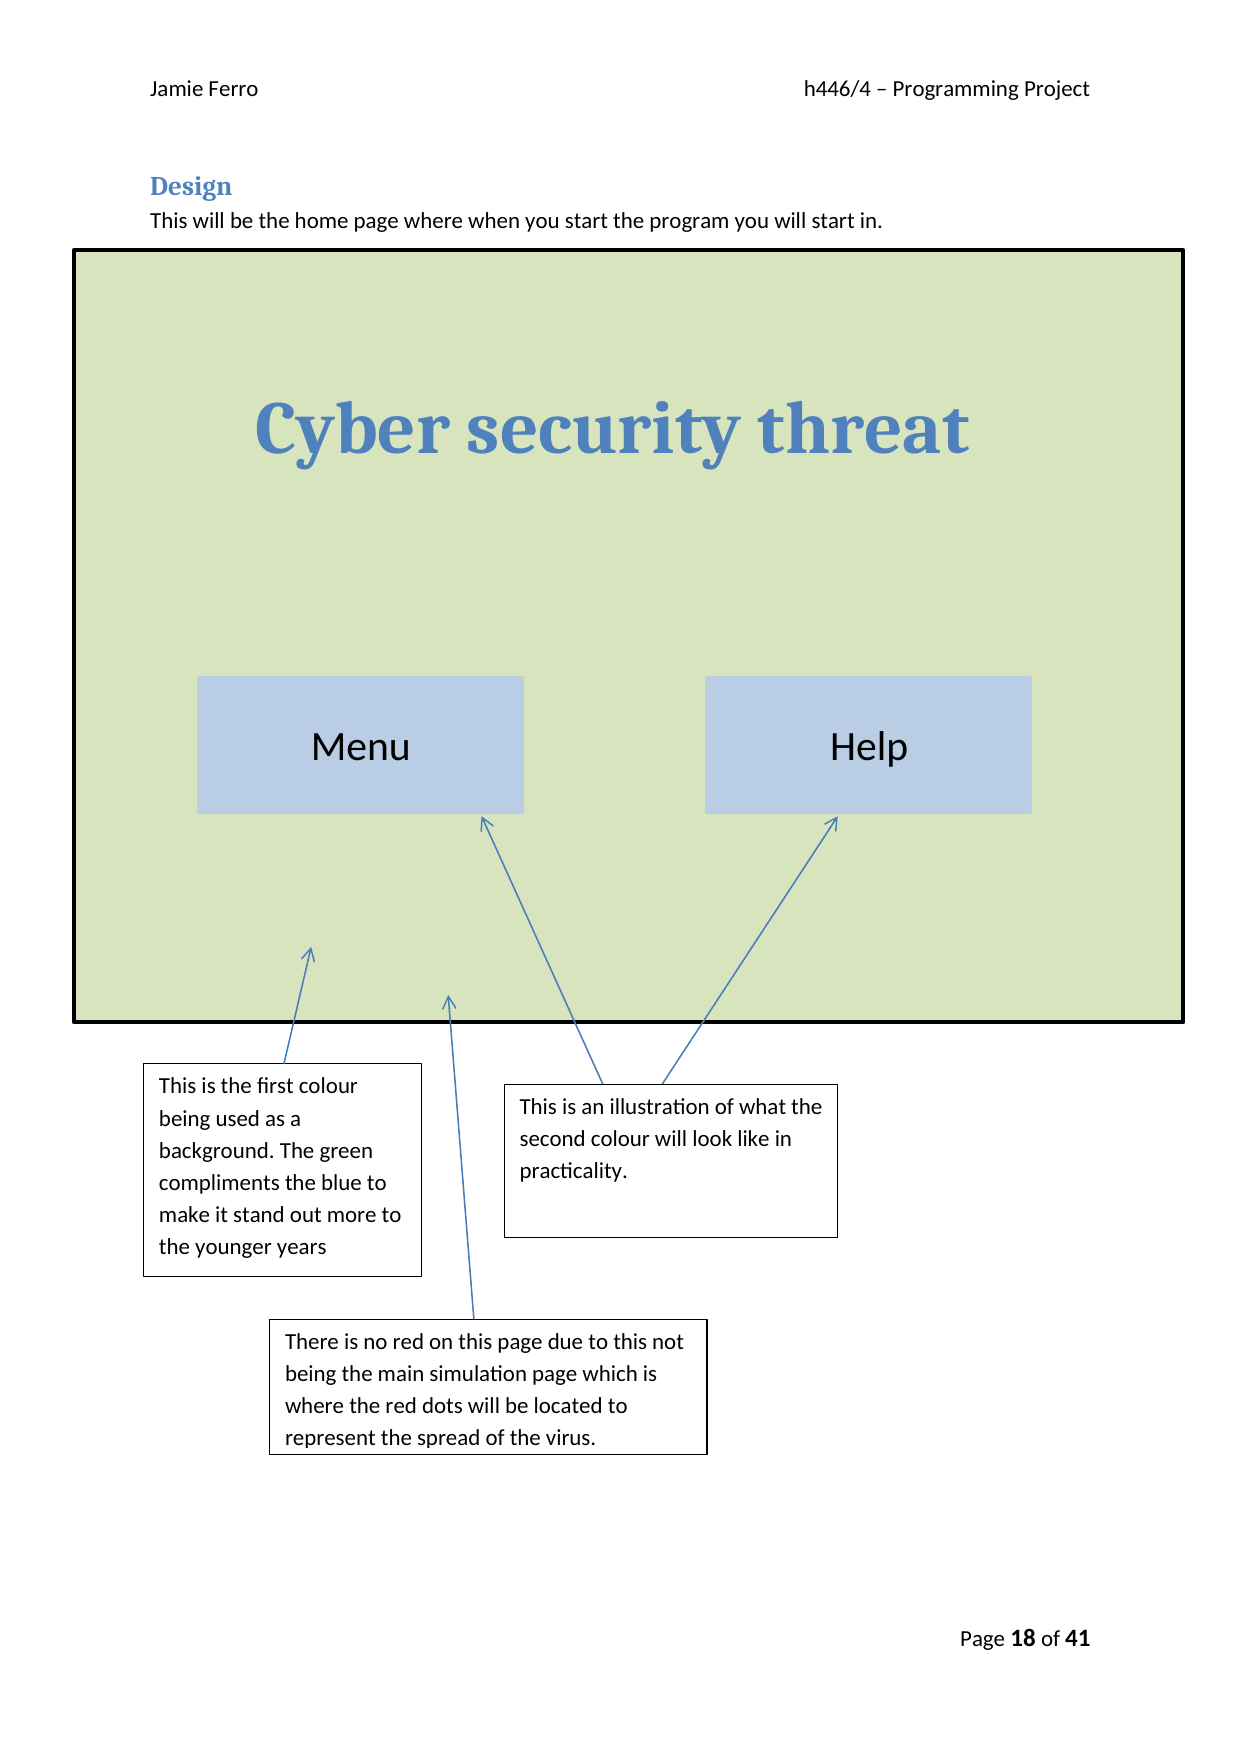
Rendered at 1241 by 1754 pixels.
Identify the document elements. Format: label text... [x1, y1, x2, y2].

subtitle Design [150, 171, 1090, 202]
text This will be the home page where when you start the program you will start in. [150, 207, 1090, 234]
